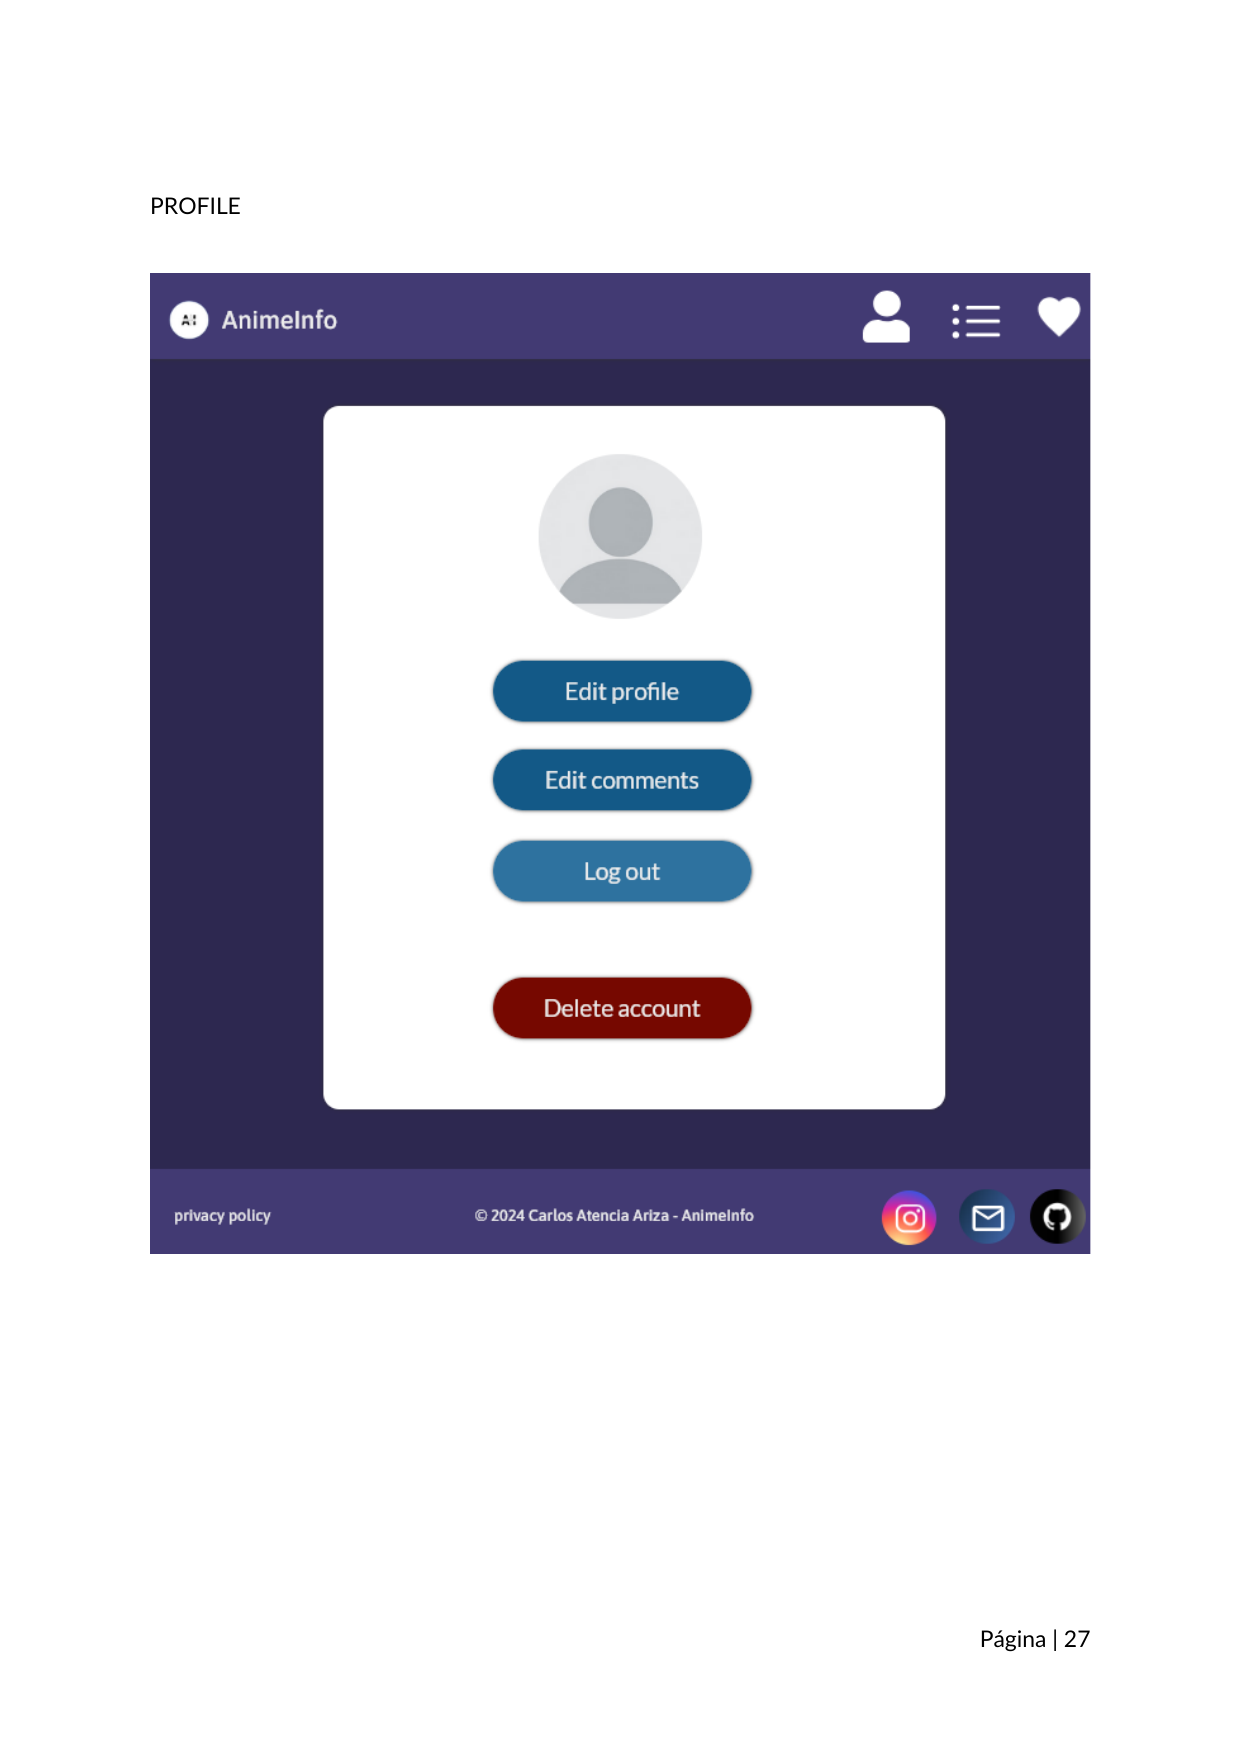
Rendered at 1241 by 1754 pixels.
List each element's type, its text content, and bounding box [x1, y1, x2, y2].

picture [150, 273, 1091, 1254]
text PROFILE [150, 191, 1090, 219]
